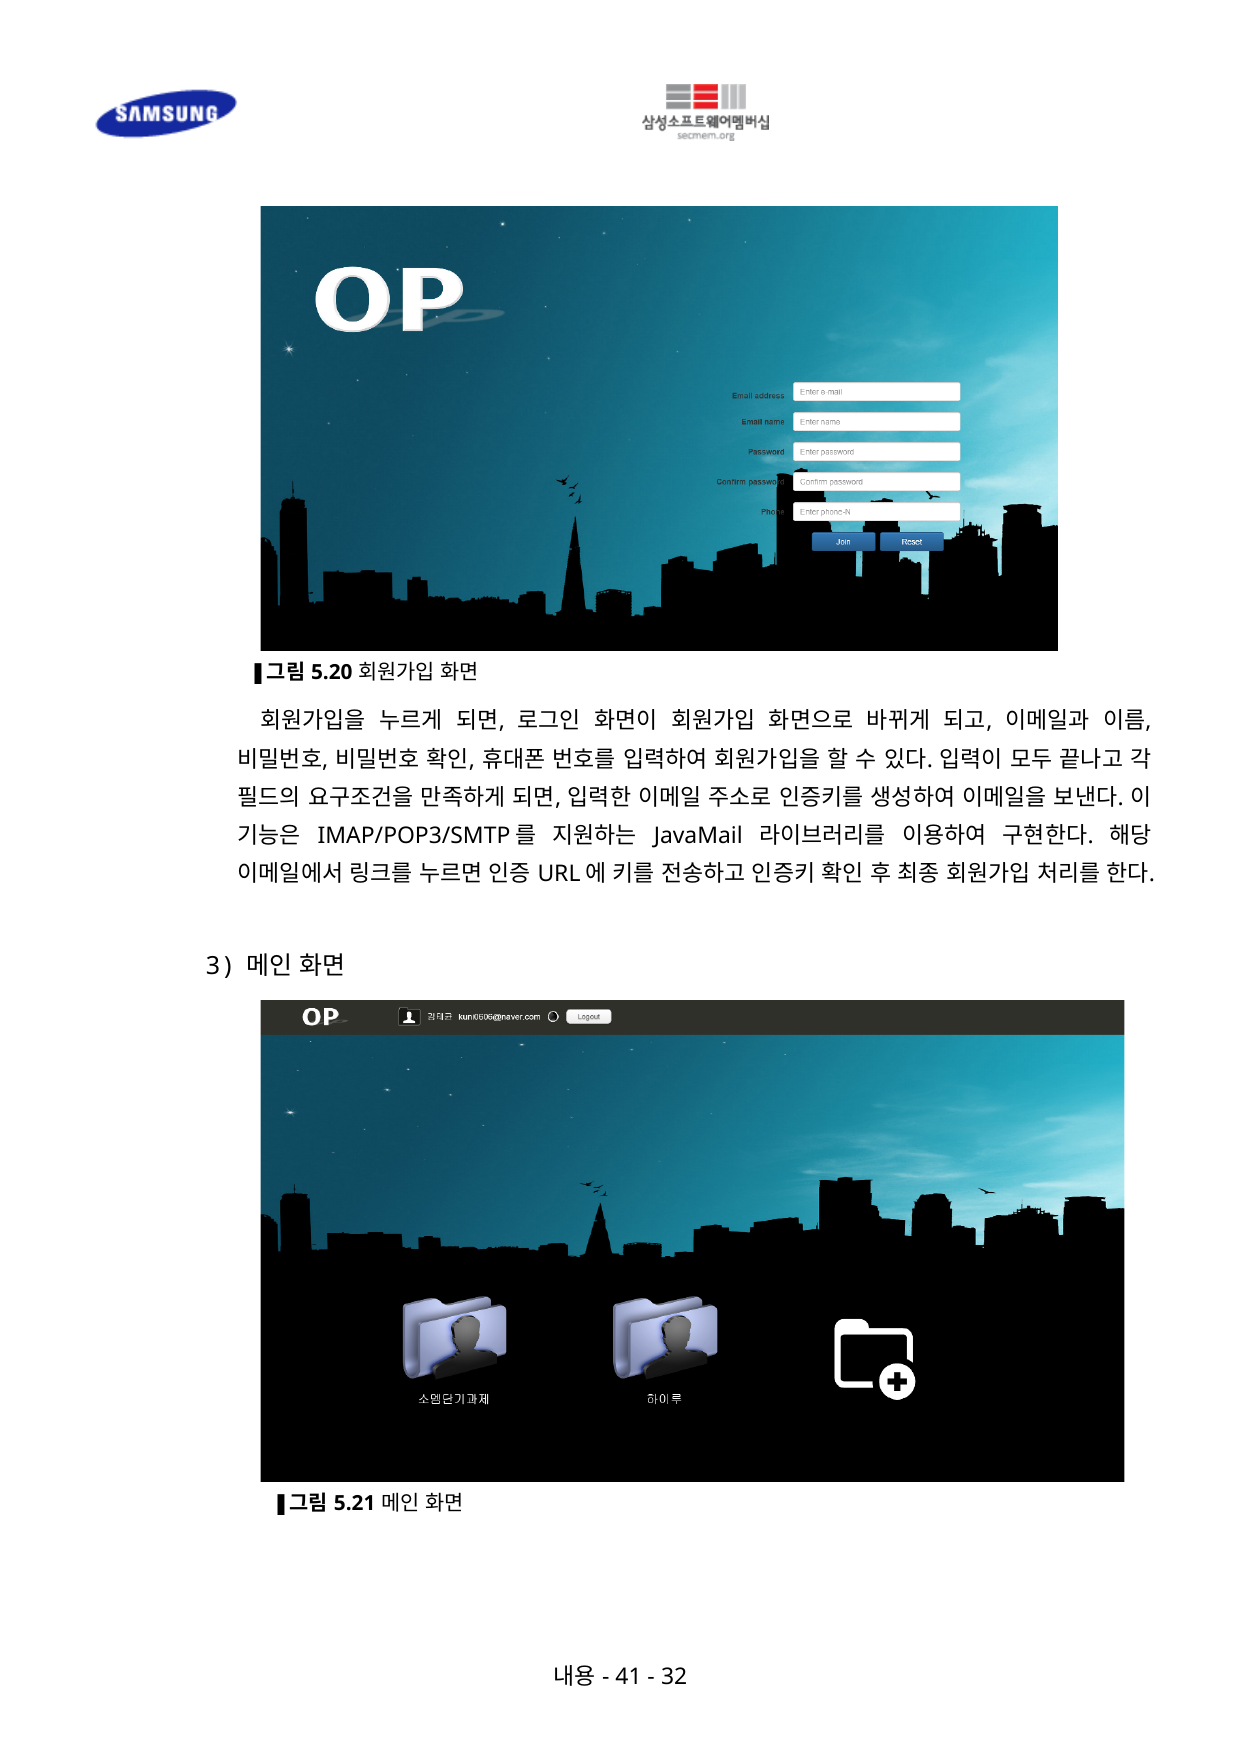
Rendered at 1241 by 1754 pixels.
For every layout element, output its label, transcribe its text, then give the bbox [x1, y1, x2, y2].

subtitle 회원가입을 누르게 되면, 로그인 화면이 회원가입 화면으로 바뀌게 되고, 이메일과 이름, 비밀번호, 비밀번호 확인, 휴대폰 번호를 입력하여 회원가입을 할 수 있다. 입력이 모두 끝나고 각 필드의 요구조건을 만족하게 되면, 입력한 이메일 주소로 인증키를 생성하여 이메일을 보낸다. 이 기능은 IMAP/POP3/SMTP를 지원하는 JavaMail 라이브러리를 이용하여 구현한다. 해당 이메일에서 링크를 누르면 인증 URL에 키를 전송하고 인증키 확인 후 최종 회원가입 처리를 한다. [238, 702, 1152, 889]
picture [88, 82, 244, 141]
subtitle 메인 화면 [242, 946, 1152, 982]
picture [260, 1000, 1125, 1482]
picture [642, 84, 769, 141]
picture [260, 206, 1058, 651]
